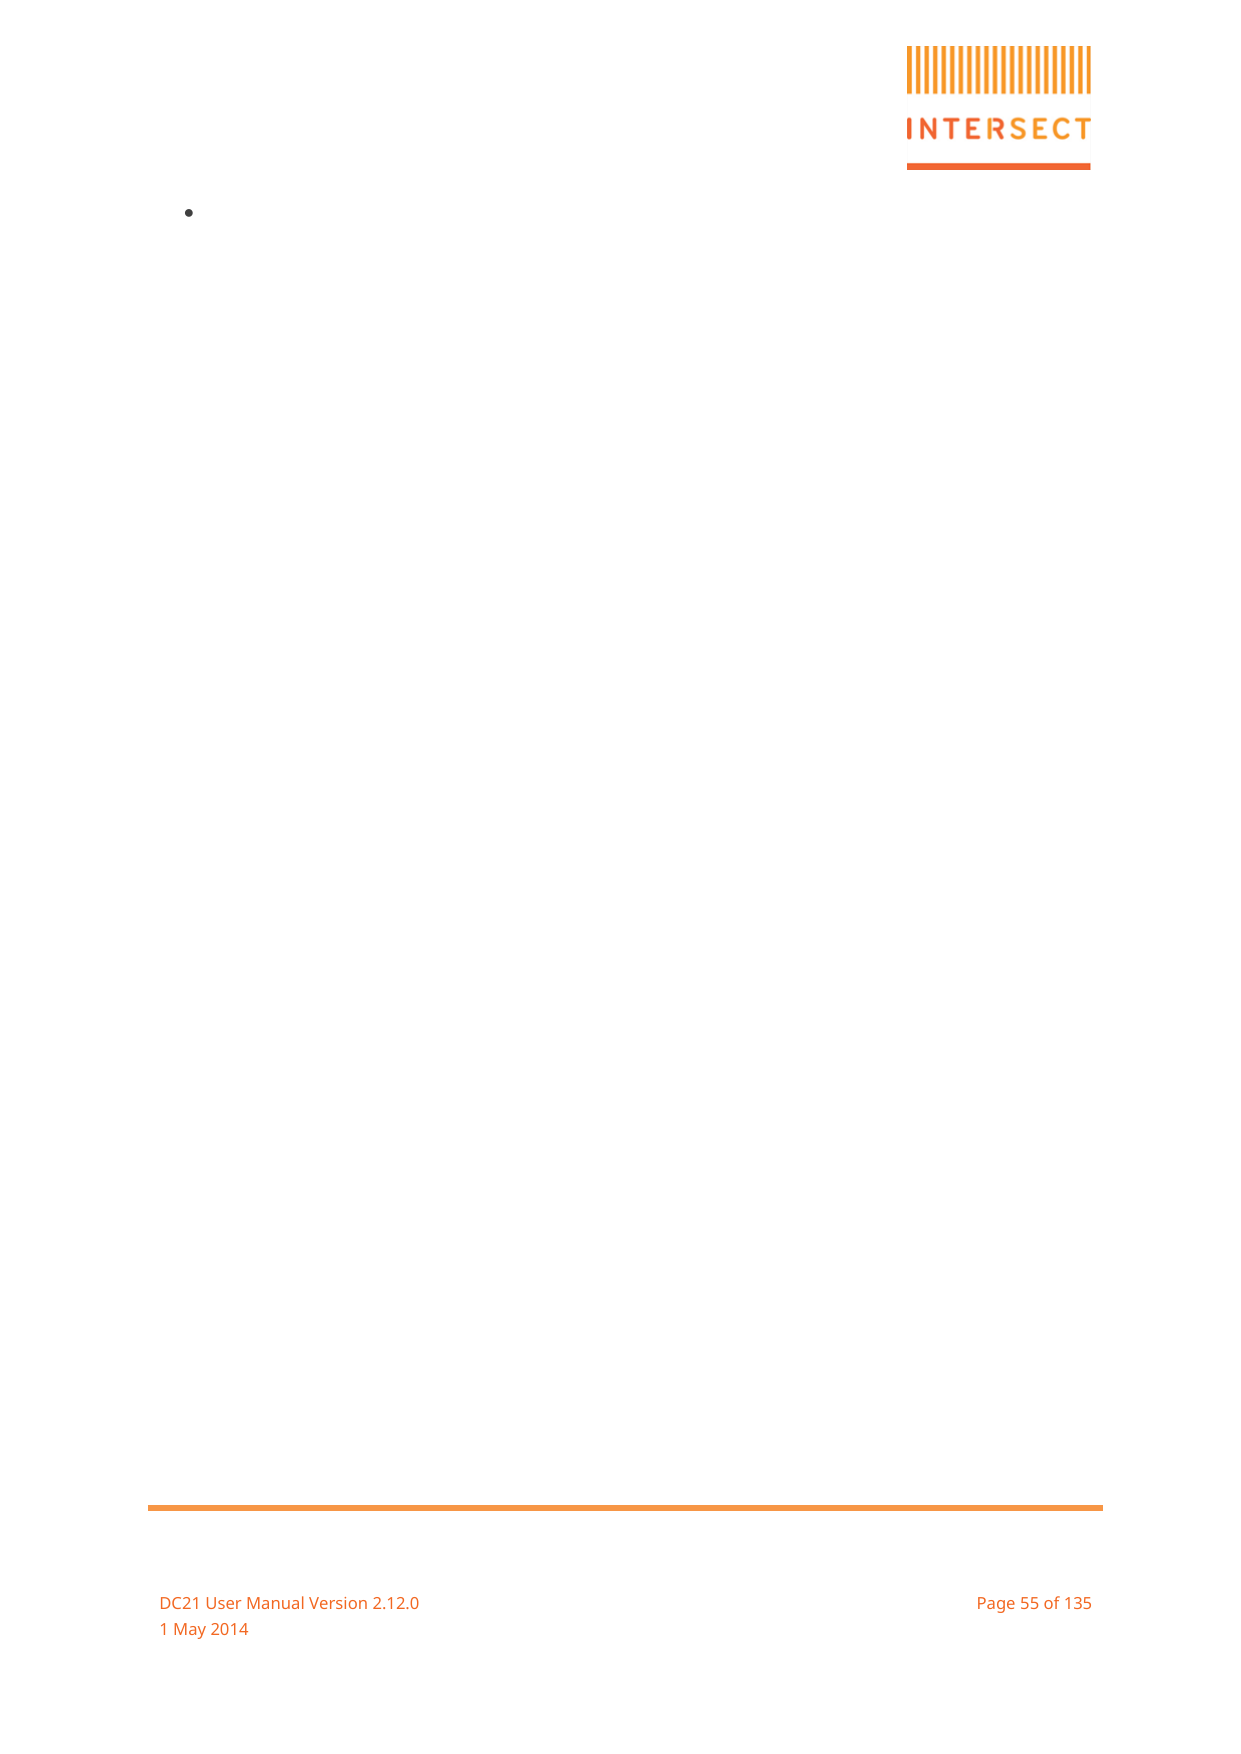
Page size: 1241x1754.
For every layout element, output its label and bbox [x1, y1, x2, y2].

picture [905, 44, 1093, 172]
